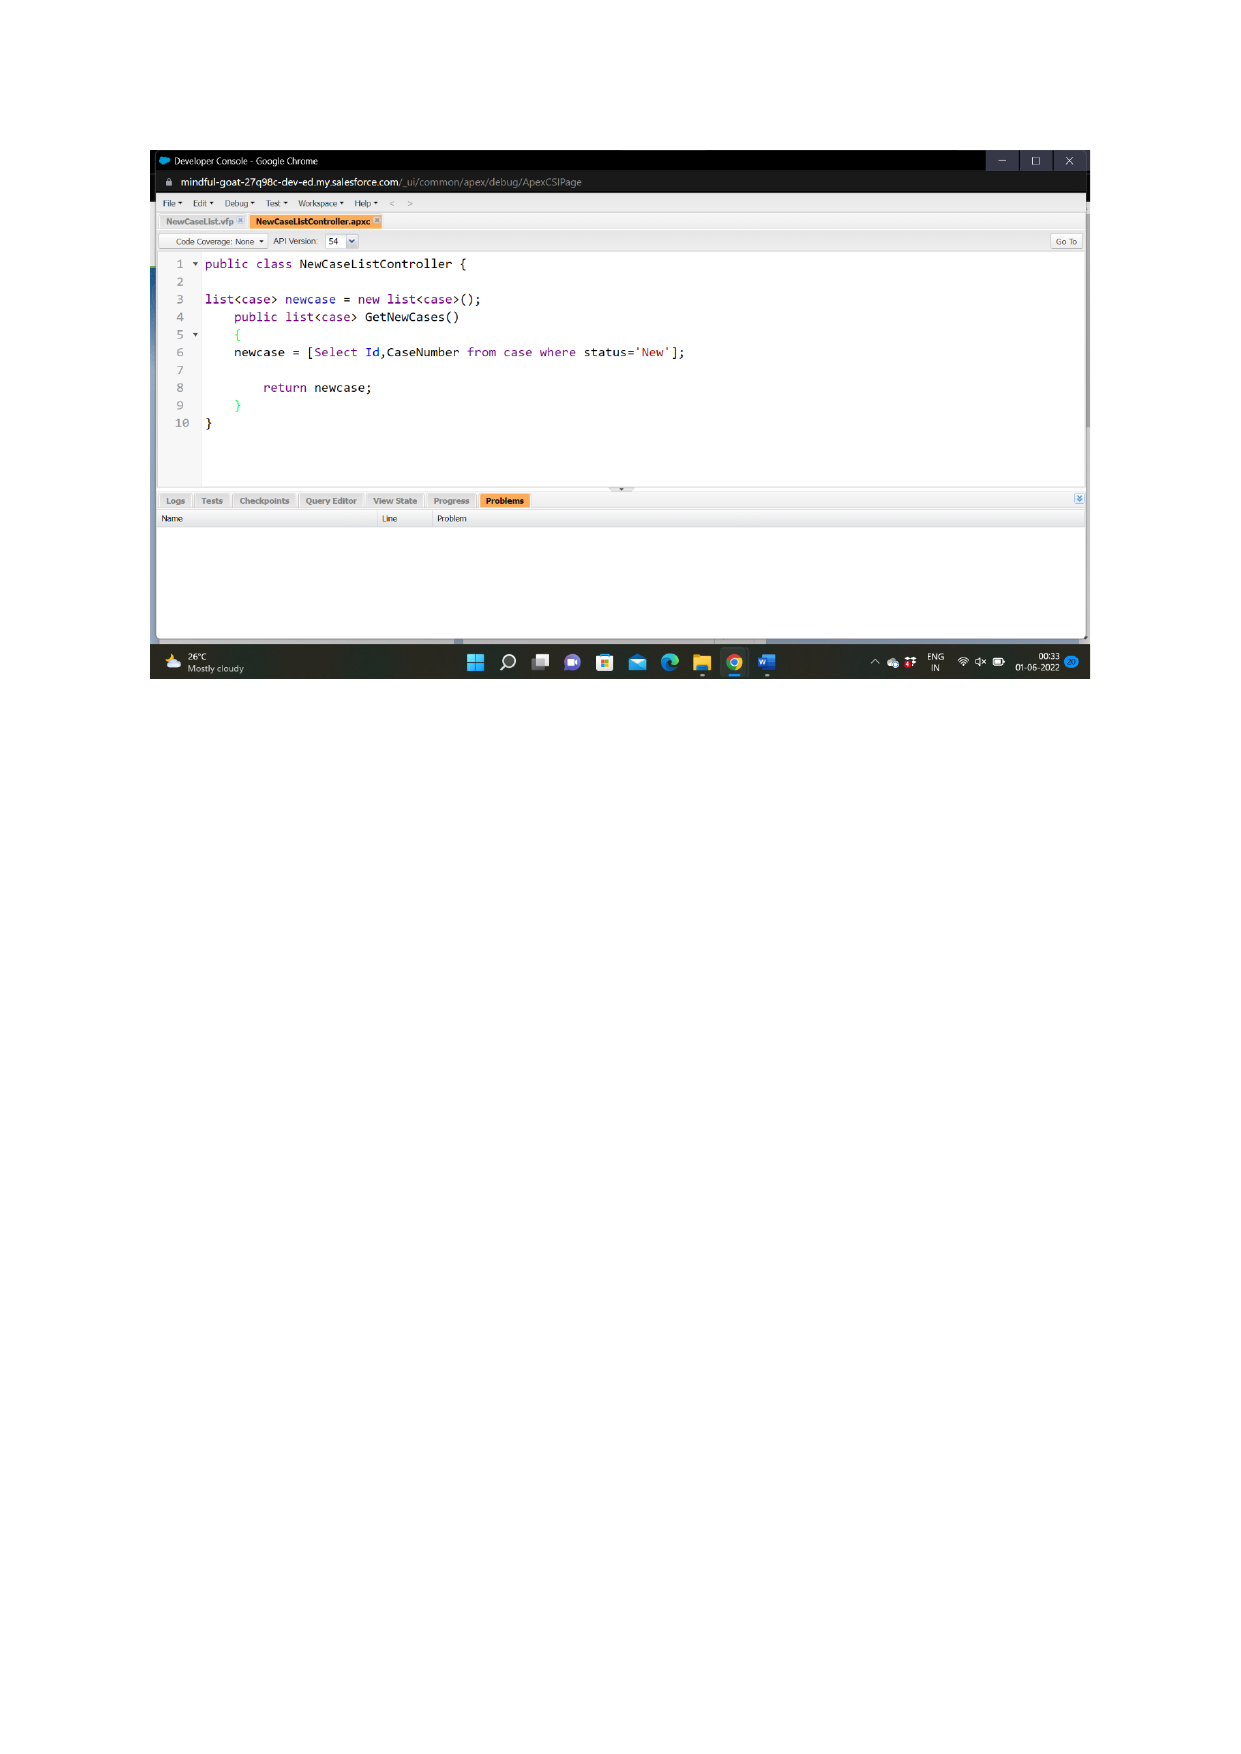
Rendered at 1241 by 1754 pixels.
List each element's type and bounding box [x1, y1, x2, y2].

picture [150, 150, 1091, 679]
